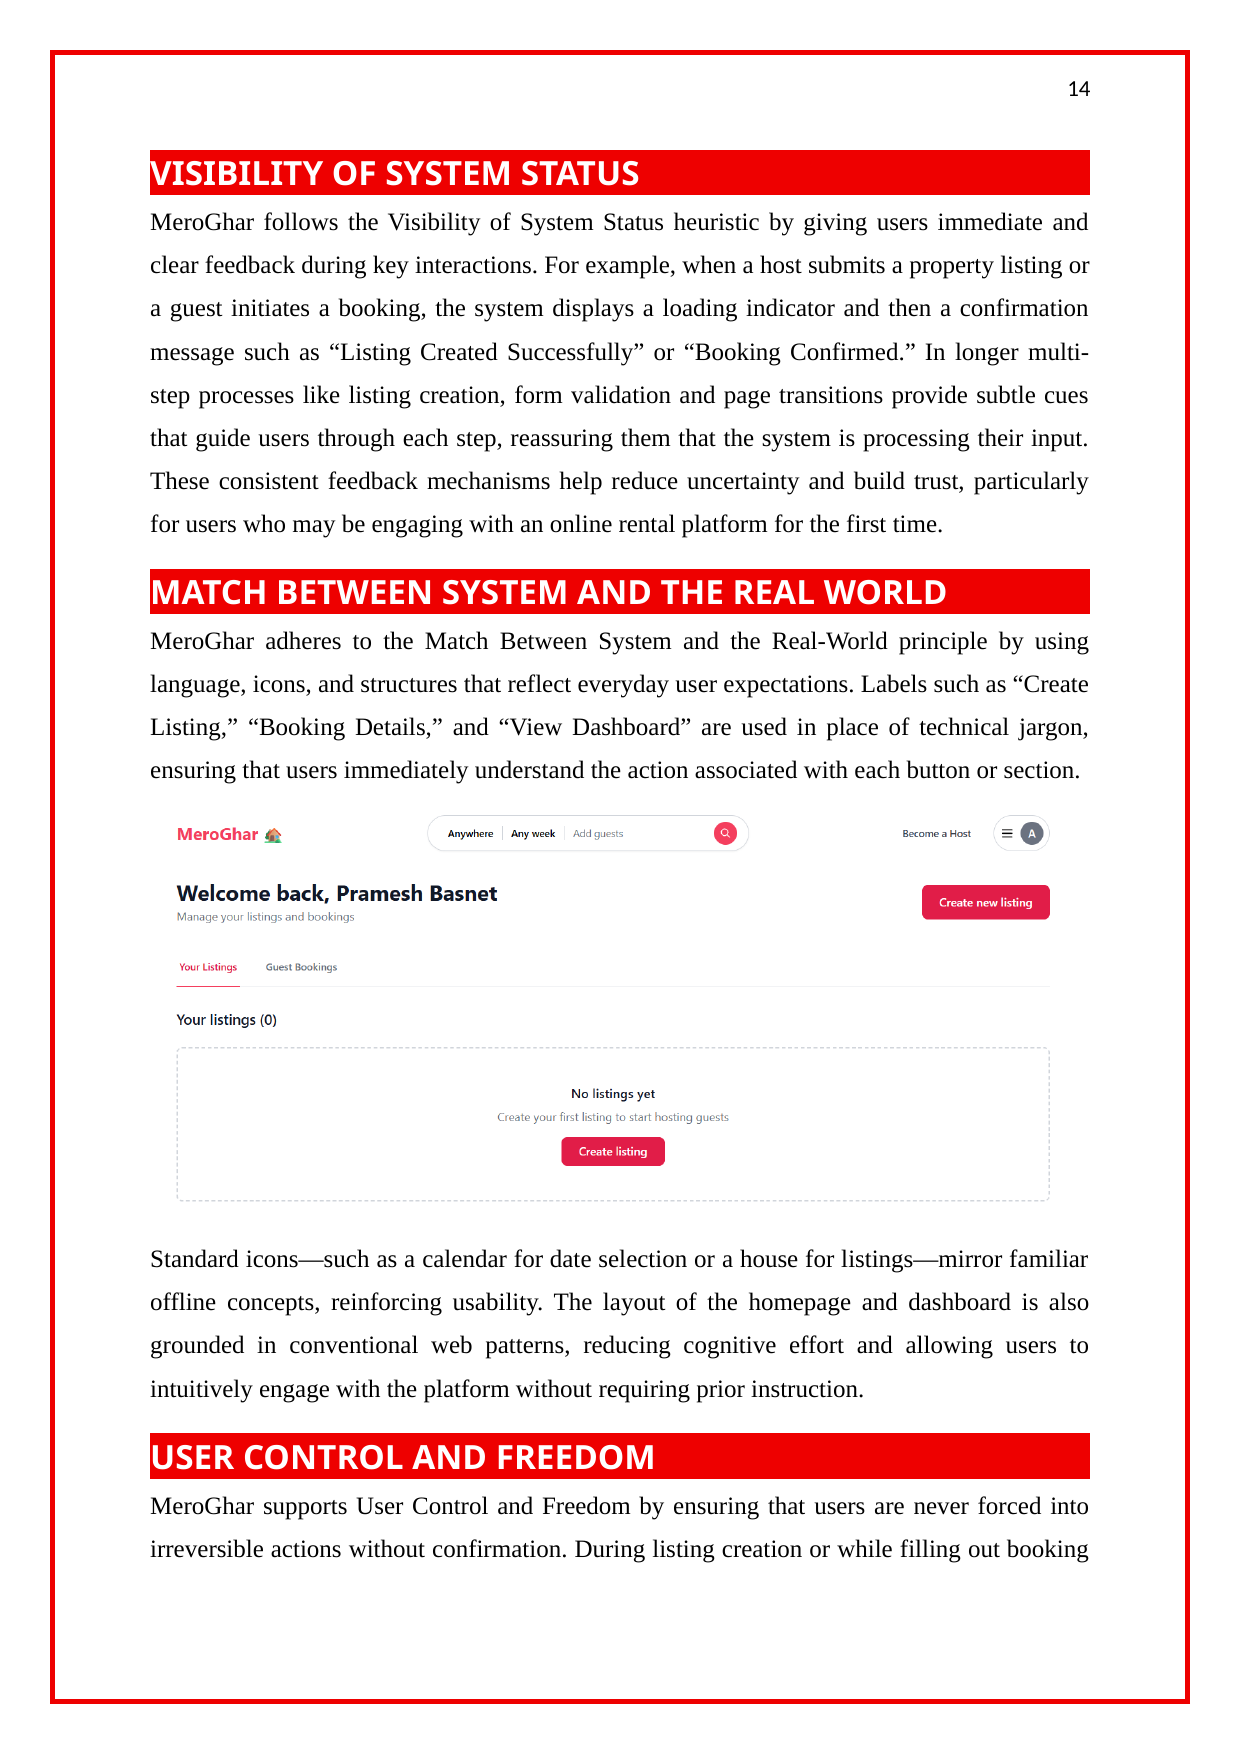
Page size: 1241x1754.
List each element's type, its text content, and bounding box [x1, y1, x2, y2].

subtitle VISIBILITY OF SYSTEM STATUS [150, 150, 1090, 195]
text Standard icons—such as a calendar for date selection or a house for listings—mirror familiar offline concepts, reinforcing usability. The layout of the homepage and dashboard is also grounded in conventional web patterns, reducing cognitive effort and allowing users to intuitively engage with the platform without requiring prior instruction. [150, 1230, 1090, 1402]
text MeroGhar follows the Visibility of System Status heuristic by giving users immediate and clear feedback during key interactions. For example, when a host submits a property listing or a guest initiates a booking, the system displays a loading indicator and then a confirmation message such as “Listing Created Successfully” or “Booking Confirmed.” In longer multi-step processes like listing creation, form validation and page transitions provide subtle cues that guide users through each step, reassuring them that the system is processing their input. These consistent feedback mechanisms help reduce uncertainty and build trust, particularly for users who may be engaging with an online rental platform for the first time. [150, 207, 1090, 538]
subtitle USER CONTROL AND FREEDOM [150, 1433, 1090, 1479]
picture [150, 815, 1091, 1230]
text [150, 1491, 1090, 1563]
subtitle MATCH BETWEEN SYSTEM AND THE REAL WORLD [150, 569, 1090, 614]
text MeroGhar adheres to the Match Between System and the Real-World principle by using language, icons, and structures that reflect everyday user expectations. Labels such as “Create Listing,” “Booking Details,” and “View Dashboard” are used in place of technical jargon, ensuring that users immediately understand the action associated with each button or section. [150, 626, 1090, 784]
